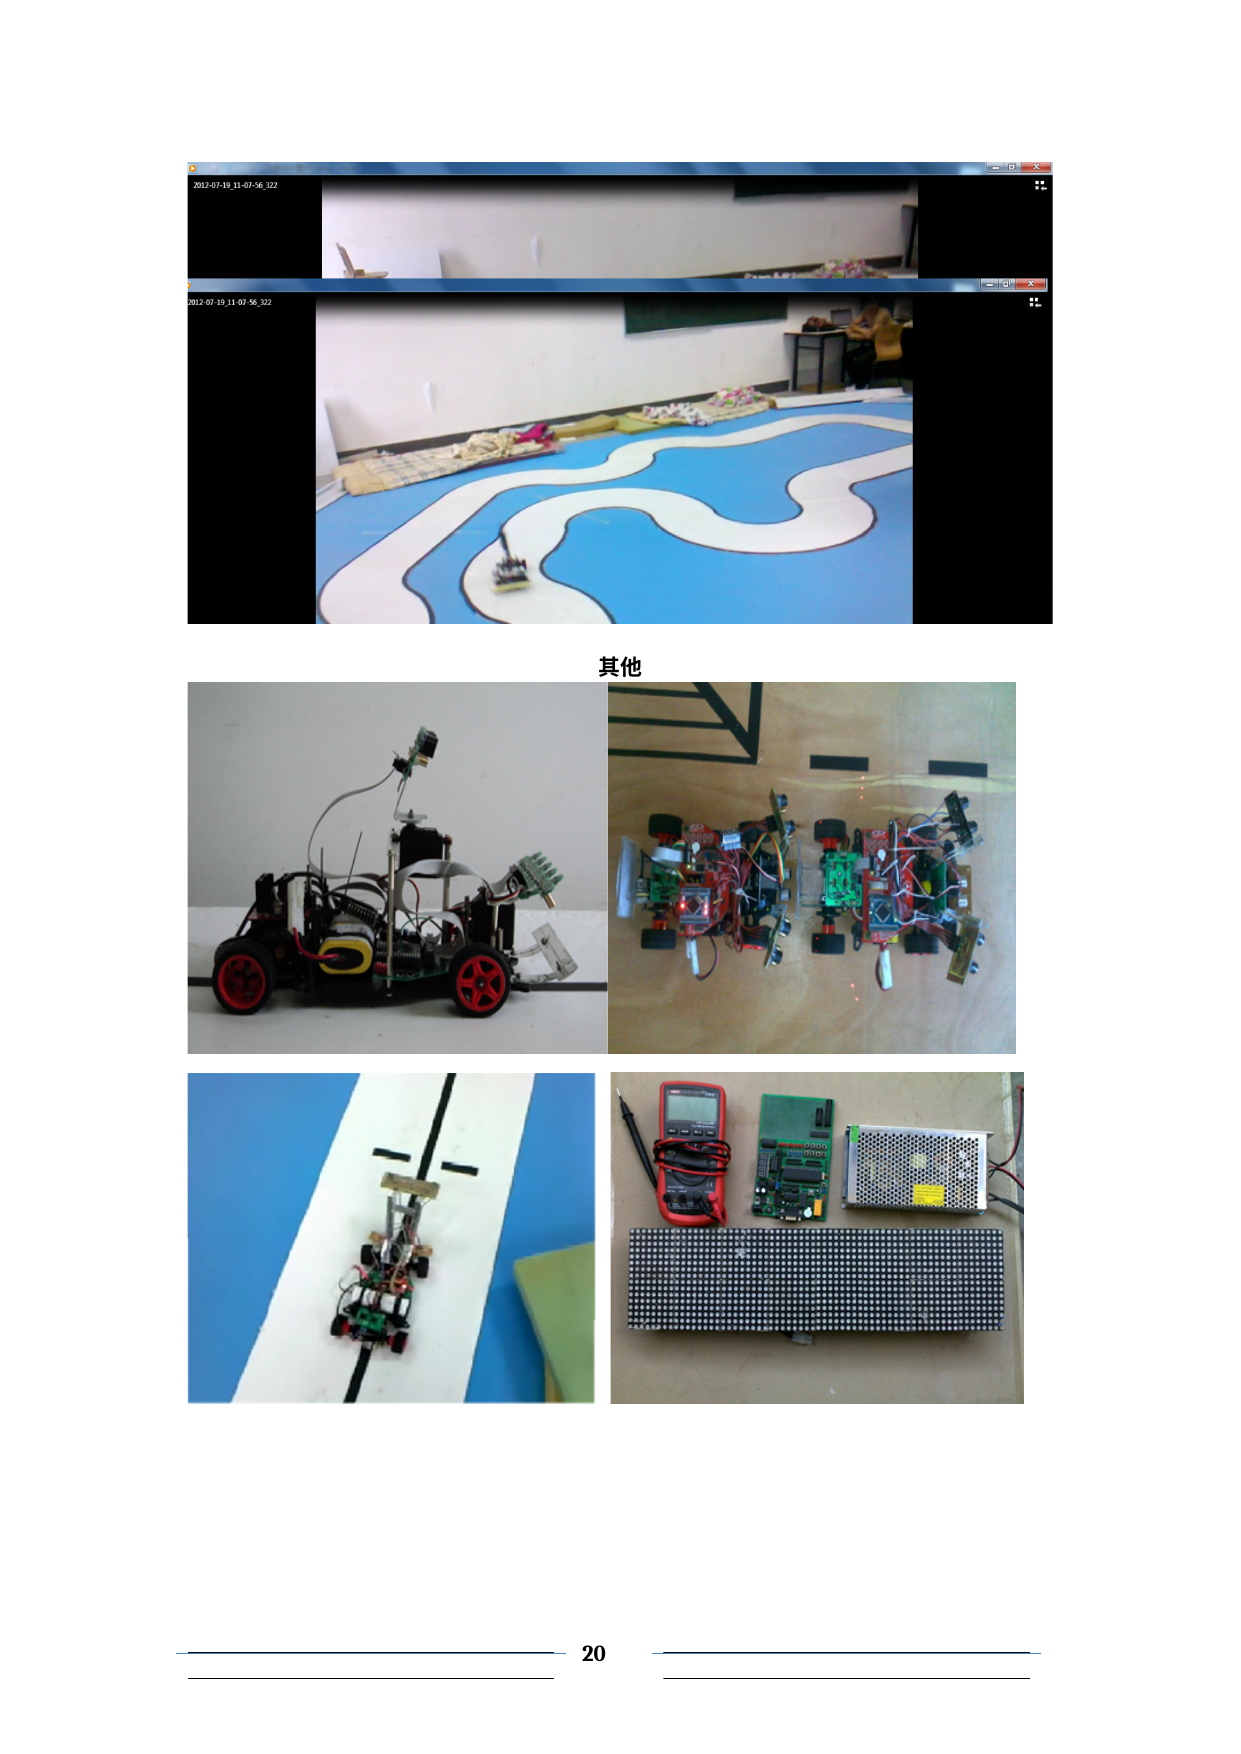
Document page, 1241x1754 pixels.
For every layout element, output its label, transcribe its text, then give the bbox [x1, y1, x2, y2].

picture [187, 1073, 596, 1404]
picture [187, 162, 1053, 624]
picture [610, 1072, 1024, 1404]
text 其他 [187, 649, 1053, 682]
picture [187, 682, 1016, 1054]
